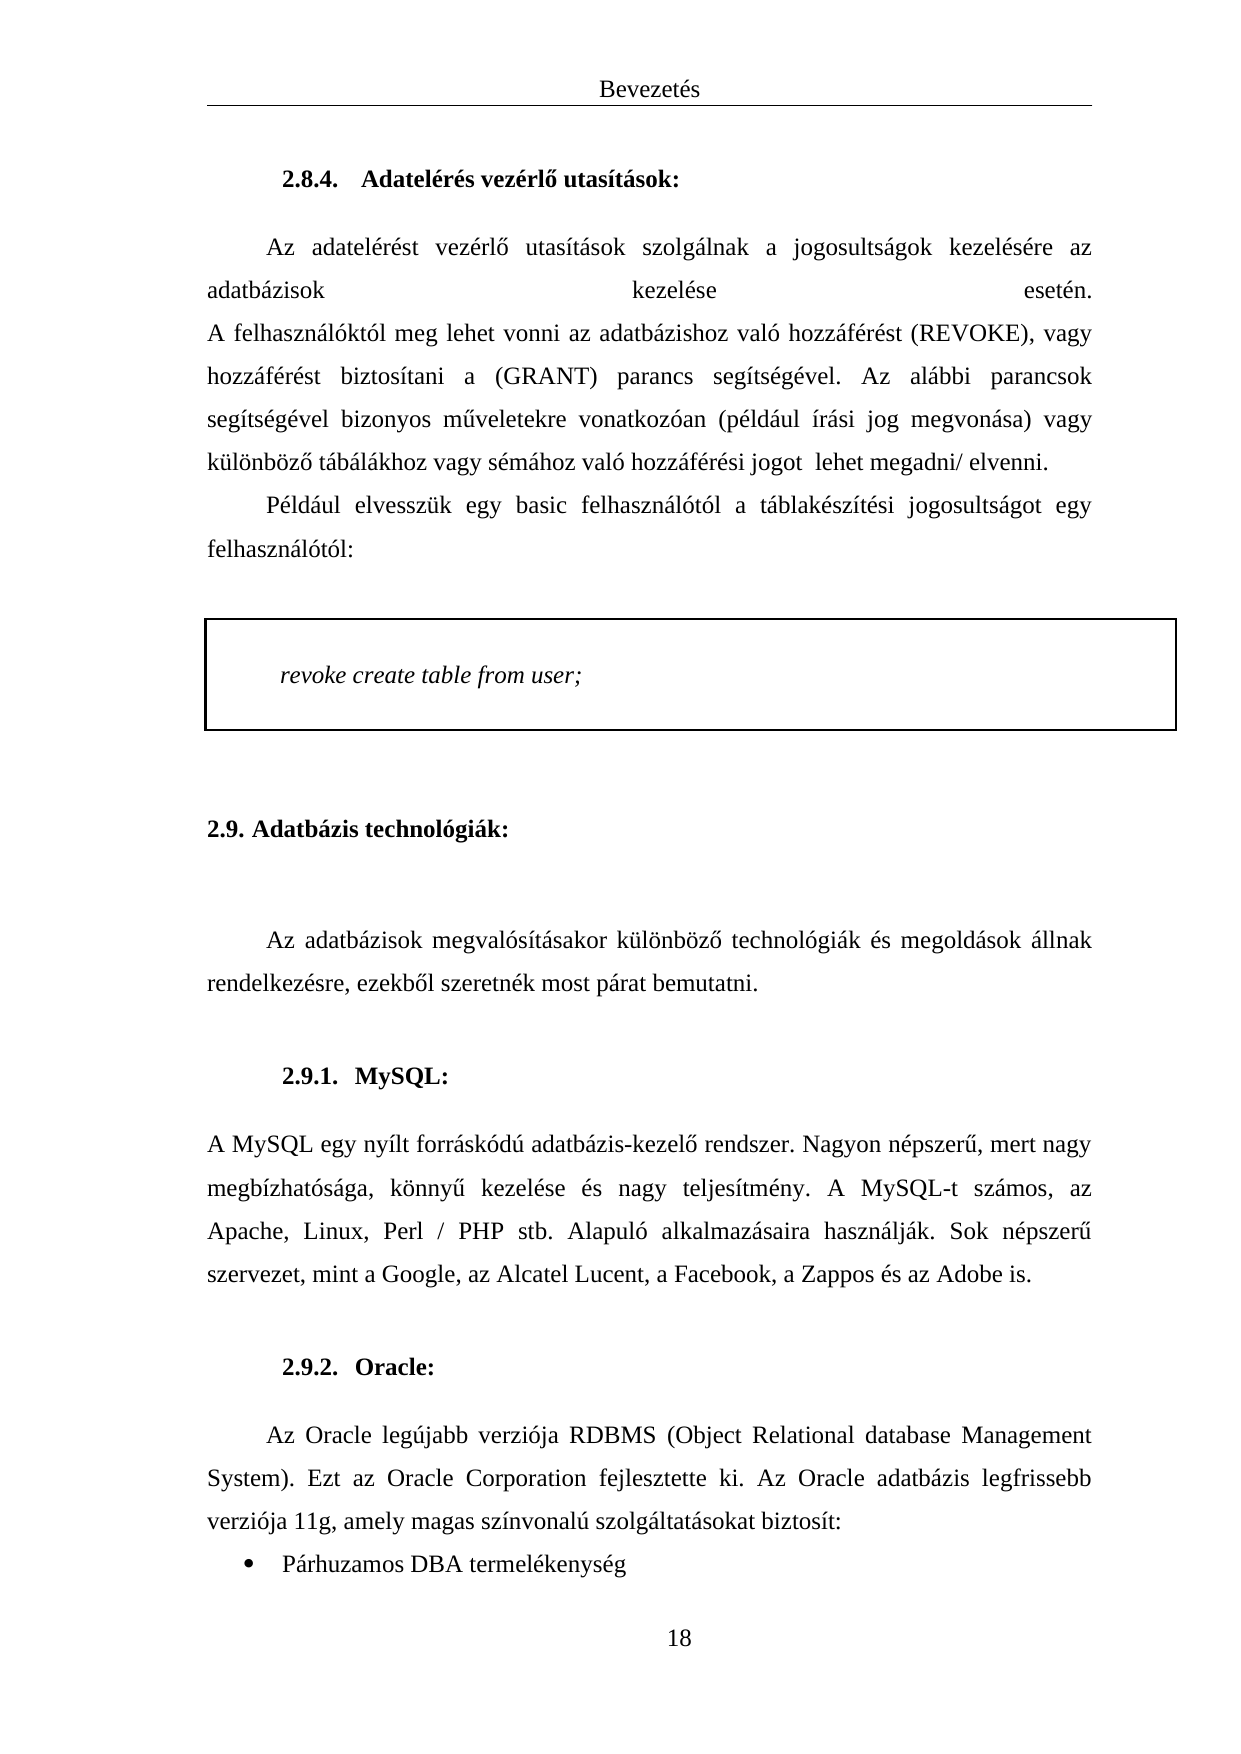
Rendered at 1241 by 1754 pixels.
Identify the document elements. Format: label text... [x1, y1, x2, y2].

text Az Oracle legújabb verziója RDBMS (Object Relational database Management System). Ezt az Oracle Corporation fejlesztette ki. Az Oracle adatbázis legfrissebb verziója 11g, amely magas színvonalú szolgáltatásokat biztosít: [207, 1420, 1092, 1535]
subtitle Oracle: [282, 1352, 1092, 1381]
subtitle Adatelérés vezérlő utasítások: [282, 164, 1092, 192]
text A MySQL egy nyílt forráskódú adatbázis-kezelő rendszer. Nagyon népszerű, mert nagy megbízhatósága, könnyű kezelése és nagy teljesítmény. A MySQL-t számos, az Apache, Linux, Perl / PHP stb. Alapuló alkalmazásaira használják. Sok népszerű szervezet, mint a Google, az Alcatel Lucent, a Facebook, a Zappos és az Adobe is. [207, 1129, 1092, 1288]
text Az adatbázisok megvalósításakor különböző technológiák és megoldások állnak rendelkezésre, ezekből szeretnék most párat bemutatni. [207, 925, 1092, 997]
subtitle Adatbázis technológiák: [207, 731, 1092, 843]
text Például elvesszük egy basic felhasználótól a táblakészítési jogosultságot egy felhasználótól: [207, 491, 1092, 562]
list Párhuzamos DBA termelékenység [244, 1549, 1092, 1578]
subtitle MySQL: [282, 1061, 1092, 1090]
text Az adatelérést vezérlő utasítások szolgálnak a jogosultságok kezelésére az adatbázisok kezelése esetén. A felhasználóktól meg lehet vonni az adatbázishoz való hozzáférést (REVOKE), vagy hozzáférést biztosítani a (GRANT) parancs segítségével. Az alábbi parancsok segítségével bizonyos műveletekre vonatkozóan (például írási jog megvonása) vagy különböző tábálákhoz vagy sémához való hozzáférési jogot lehet megadni/ elvenni. [207, 232, 1092, 476]
